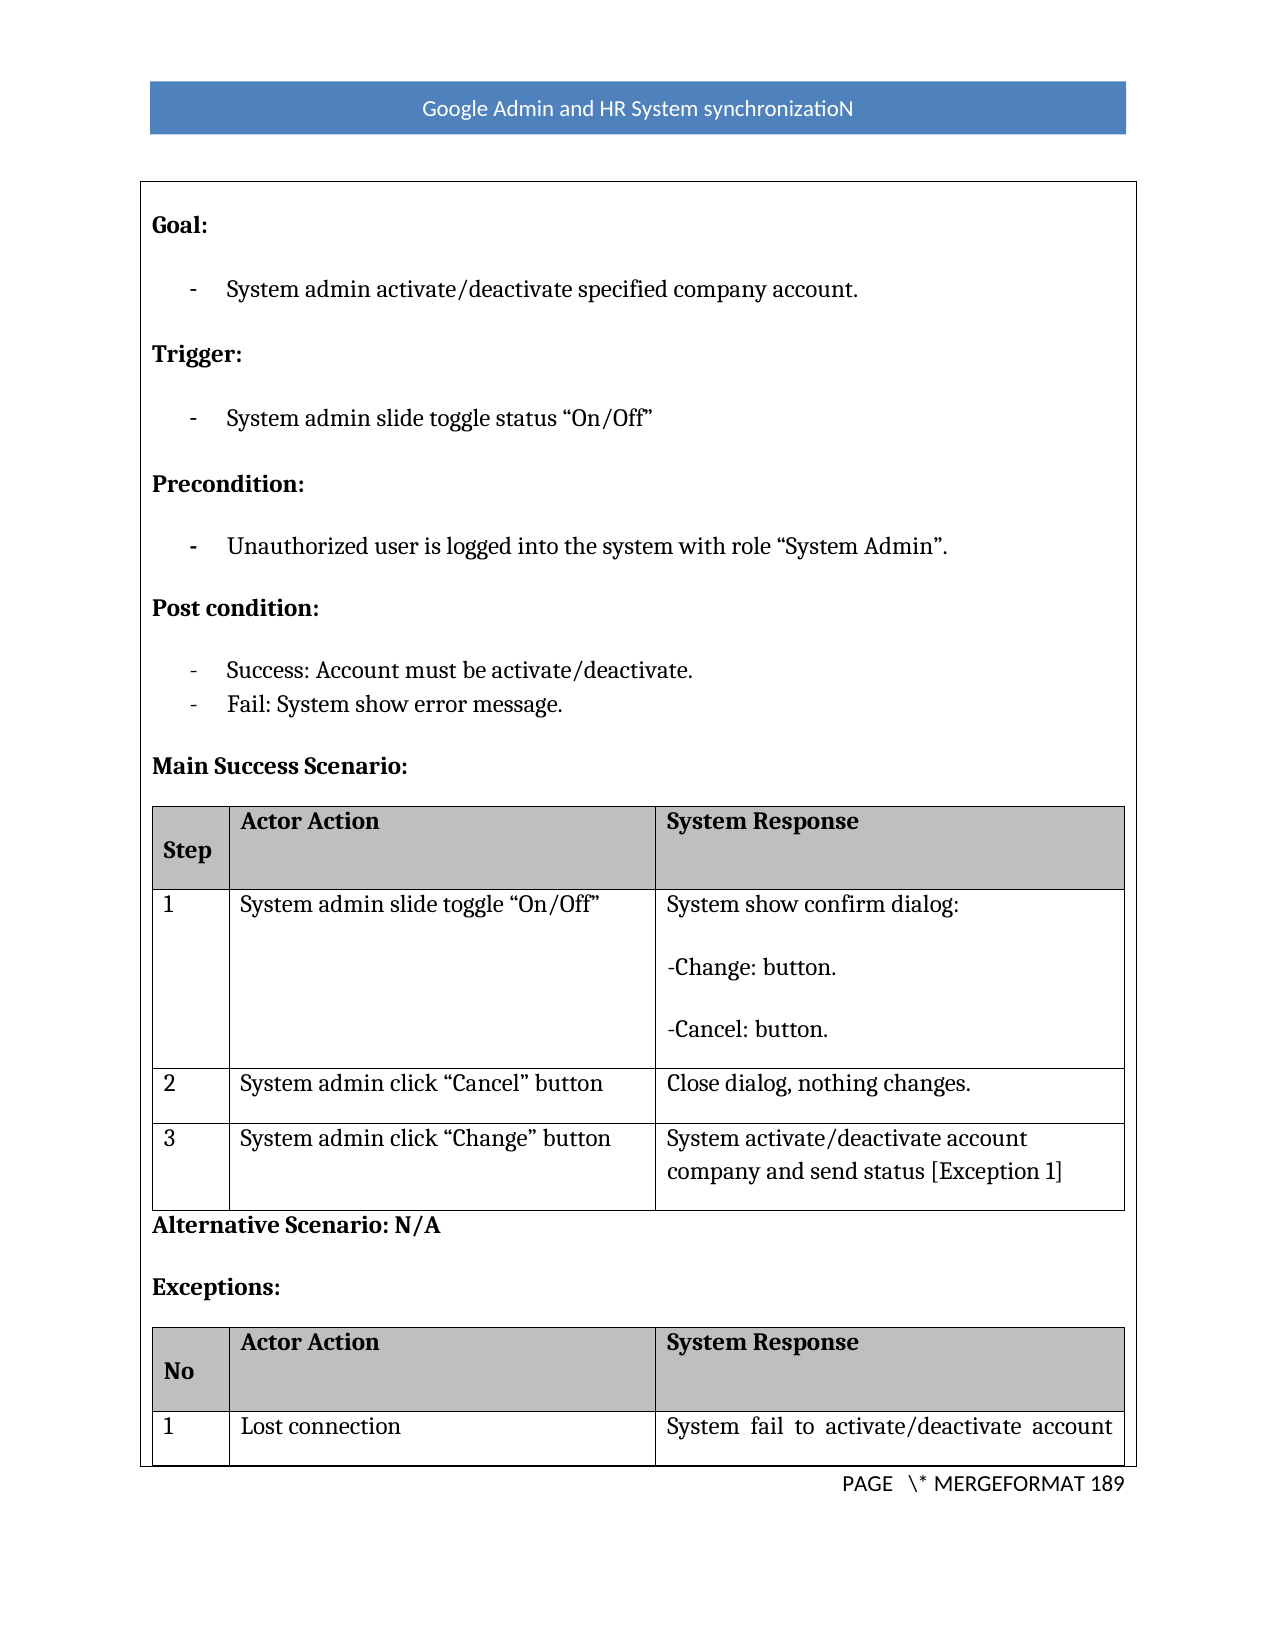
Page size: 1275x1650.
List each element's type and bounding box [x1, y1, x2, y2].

table_cell [141, 182, 1136, 1466]
